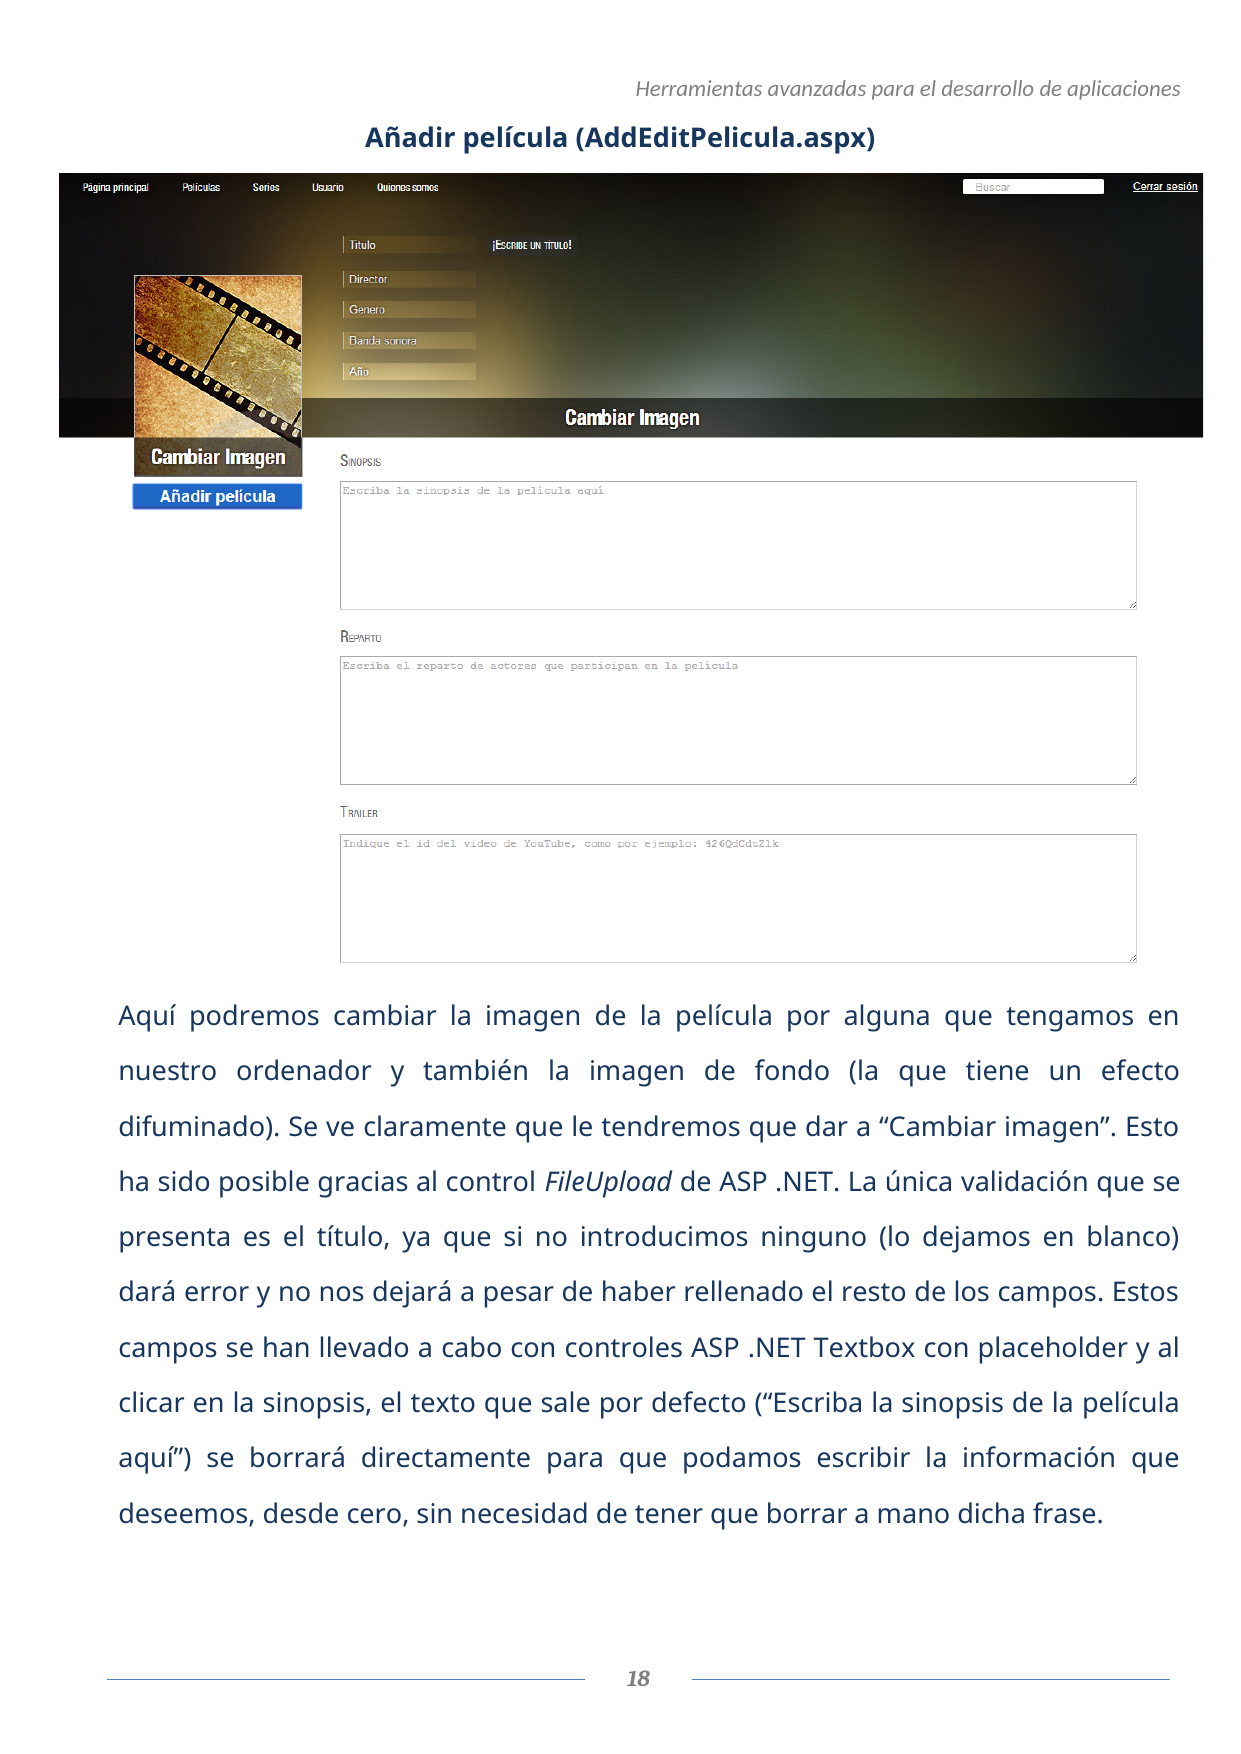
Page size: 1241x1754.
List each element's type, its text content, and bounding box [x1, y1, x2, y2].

text Añadir película (AddEditPelicula.aspx) [59, 118, 1181, 155]
text Aquí podremos cambiar la imagen de la película por alguna que tengamos en nuestro ordenador y también la imagen de fondo (la que tiene un efecto difuminado). Se ve claramente que le tendremos que dar a “Cambiar imagen”. Esto ha sido posible gracias al control FileUpload de ASP .NET. La única validación que se presenta es el título, ya que si no introducimos ninguno (lo dejamos en blanco) dará error y no nos dejará a pesar de haber rellenado el resto de los campos. Estos campos se han llevado a cabo con controles ASP .NET Textbox con placeholder y al clicar en la sinopsis, el texto que sale por defecto (“Escriba la sinopsis de la película aquí”) se borrará directamente para que podamos escribir la información que deseemos, desde cero, sin necesidad de tener que borrar a mano dicha frase. [118, 996, 1181, 1531]
picture [59, 173, 1204, 983]
